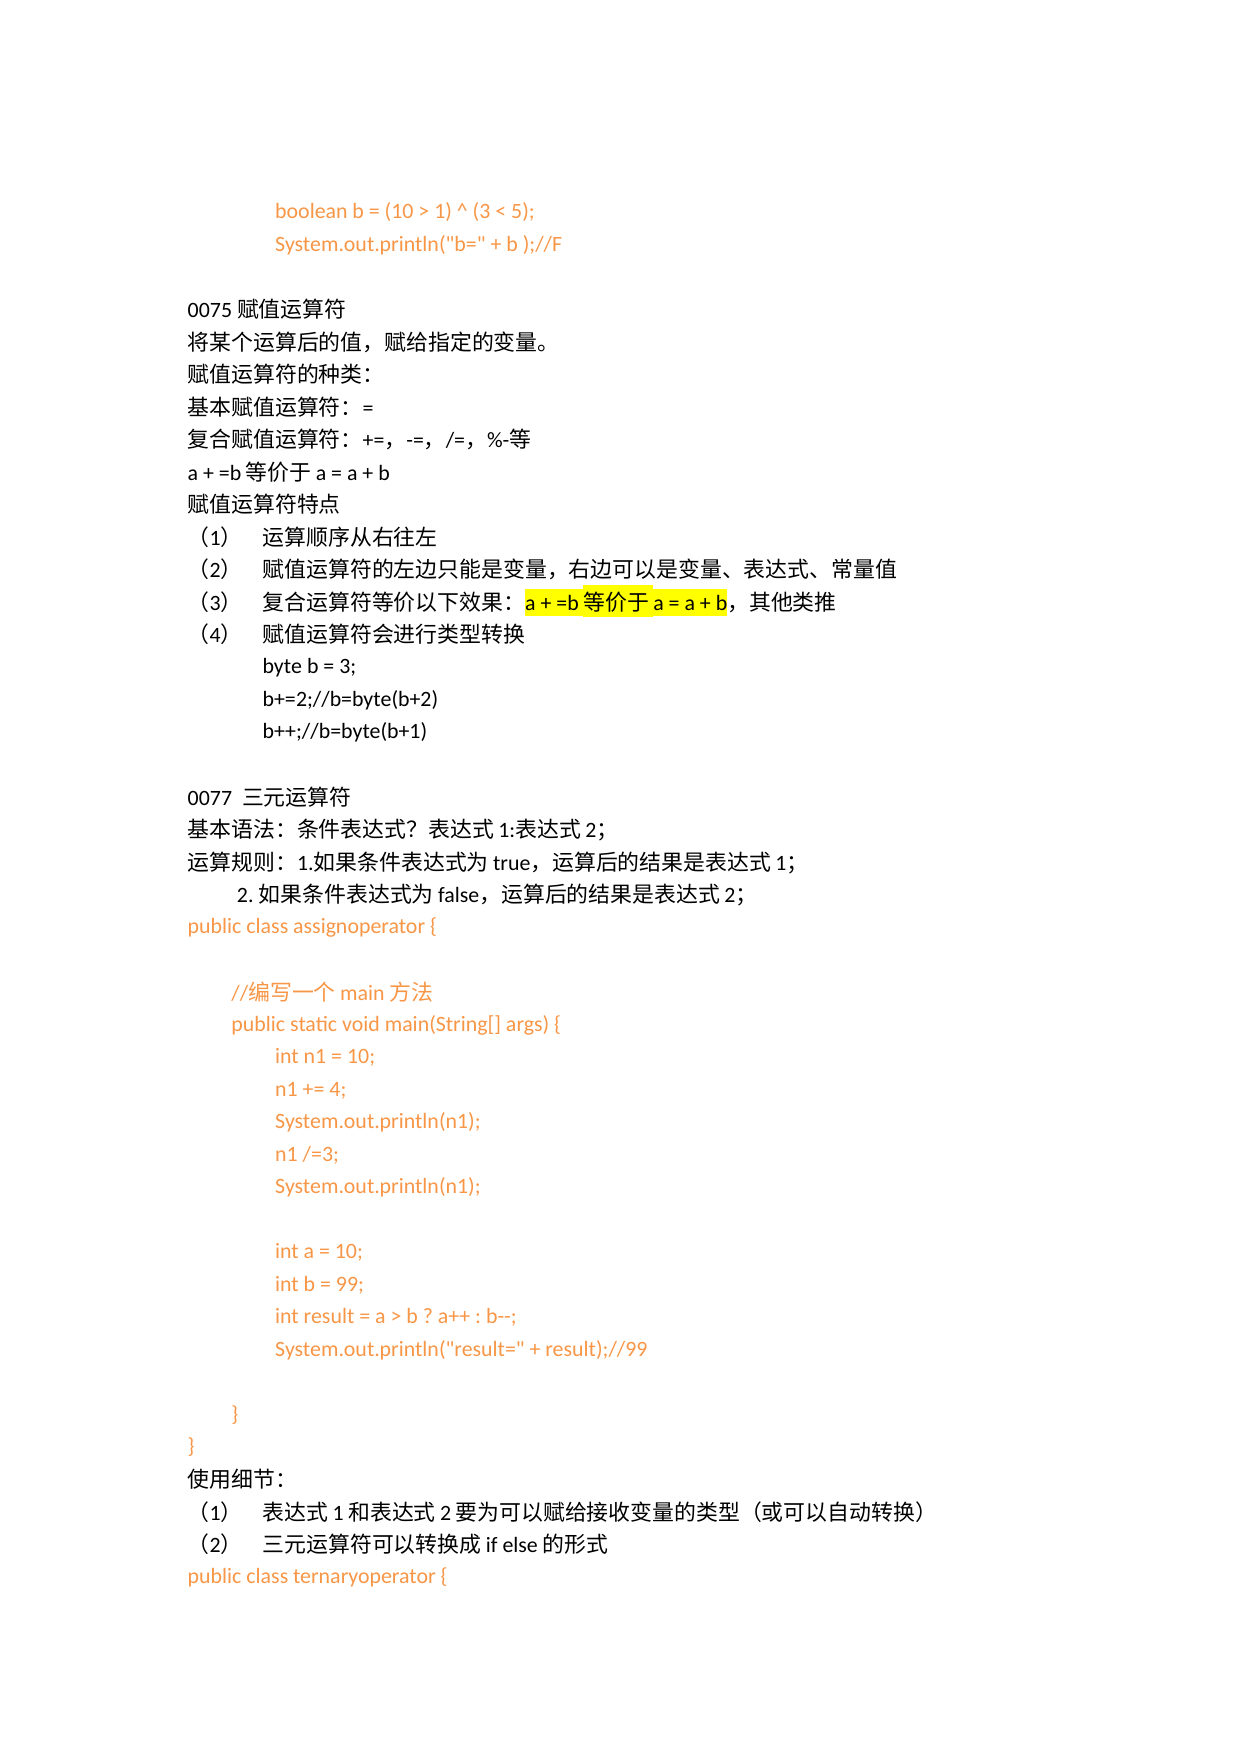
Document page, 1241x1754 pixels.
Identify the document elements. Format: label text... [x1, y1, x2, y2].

text 复合赋值运算符：+=，-=，/=，%-等 [187, 422, 1053, 454]
list b+=2;//b=byte(b+2) [262, 682, 1053, 714]
text public static void main(String[] args) { [187, 1007, 1053, 1039]
text int b = 99; [187, 1267, 1053, 1299]
list 运算顺序从右往左 [187, 519, 1053, 552]
text System.out.println(n1); [187, 1169, 1053, 1202]
text 赋值运算符特点 [187, 487, 1053, 519]
text System.out.println("b=" + b );//F [187, 227, 1053, 259]
text int result = a > b ? a++ : b--; [187, 1299, 1053, 1332]
text 使用细节： [187, 1462, 1053, 1494]
text 赋值运算符的种类： [187, 357, 1053, 389]
list 三元运算符可以转换成if else的形式 [187, 1527, 1053, 1559]
list 赋值运算符会进行类型转换 [187, 617, 1053, 649]
list 复合运算符等价以下效果：a + =b等价于a = a + b，其他类推 [187, 584, 1053, 617]
text 0077 三元运算符 [187, 779, 1053, 812]
text n1 /=3; [187, 1137, 1053, 1169]
list b++;//b=byte(b+1) [262, 714, 1053, 747]
text 基本赋值运算符：= [187, 389, 1053, 422]
text 基本语法：条件表达式？表达式1:表达式2； [187, 812, 1053, 844]
text 运算规则：1.如果条件表达式为true，运算后的结果是表达式1； [187, 844, 1053, 877]
text } [187, 1429, 1053, 1462]
text boolean b = (10 > 1) ^ (3 < 5); [187, 194, 1053, 227]
text 2. 如果条件表达式为false，运算后的结果是表达式2； [187, 877, 1053, 909]
text System.out.println("result=" + result);//99 [187, 1332, 1053, 1364]
text } [187, 1397, 1053, 1429]
text System.out.println(n1); [187, 1104, 1053, 1137]
text int n1 = 10; [187, 1039, 1053, 1072]
text n1 += 4; [187, 1072, 1053, 1104]
text public class assignoperator { [187, 909, 1053, 942]
list 赋值运算符的左边只能是变量，右边可以是变量、表达式、常量值 [187, 552, 1053, 584]
list 表达式1和表达式2要为可以赋给接收变量的类型（或可以自动转换） [187, 1494, 1053, 1527]
text a + =b等价于a = a + b [187, 454, 1053, 487]
text 0075 赋值运算符 [187, 292, 1053, 324]
text 将某个运算后的值，赋给指定的变量。 [187, 324, 1053, 357]
list byte b = 3; [262, 649, 1053, 682]
text //编写一个main方法 [187, 974, 1053, 1007]
text public class ternaryoperator { [187, 1559, 1053, 1592]
text int a = 10; [187, 1234, 1053, 1267]
